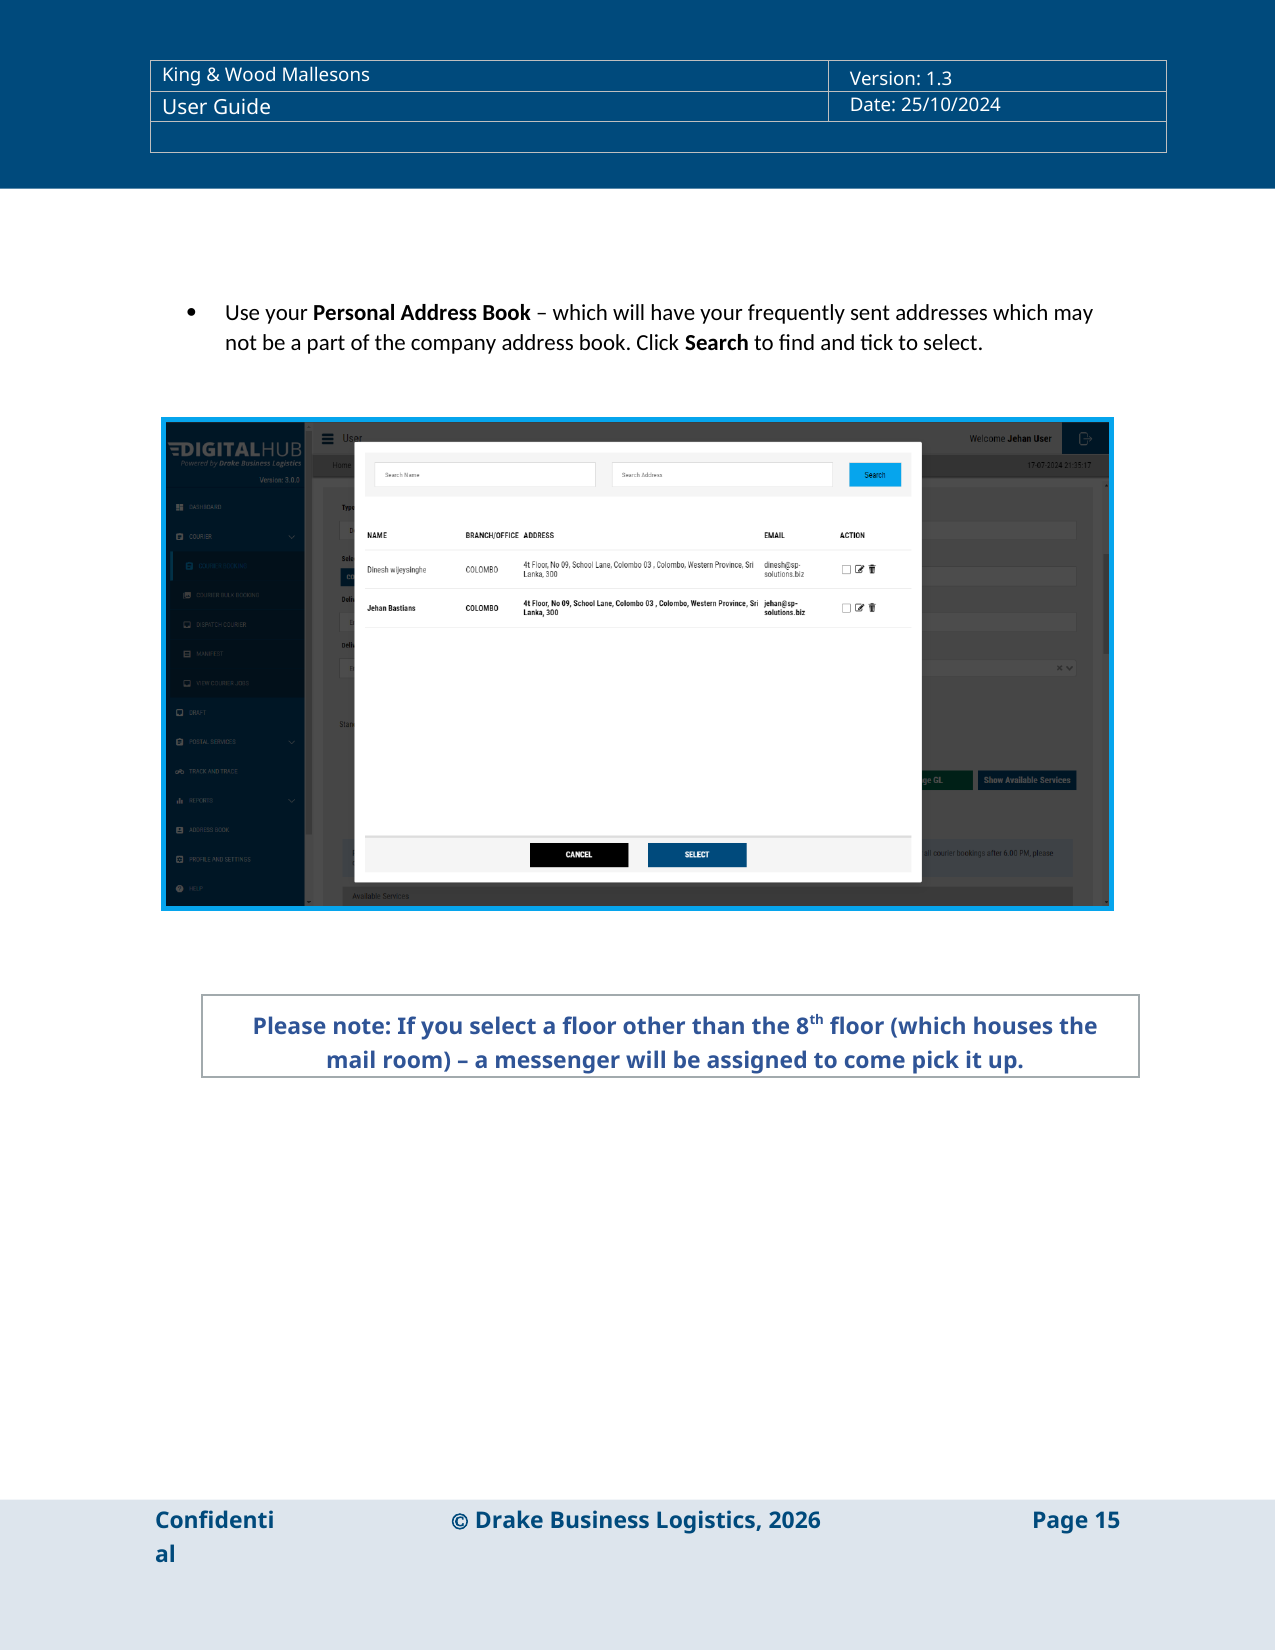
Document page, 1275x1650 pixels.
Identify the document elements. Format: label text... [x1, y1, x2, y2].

text Please note: If you select a floor other than the 8th floor (which houses the mail room) – a messenger will be assigned to come pick it up. [225, 1010, 1125, 1075]
picture [167, 423, 1108, 905]
list Use your Personal Address Book – which will have your frequently sent addresses which may not be a part of the company address book. Click Search to find and tick to select. [187, 298, 1125, 356]
